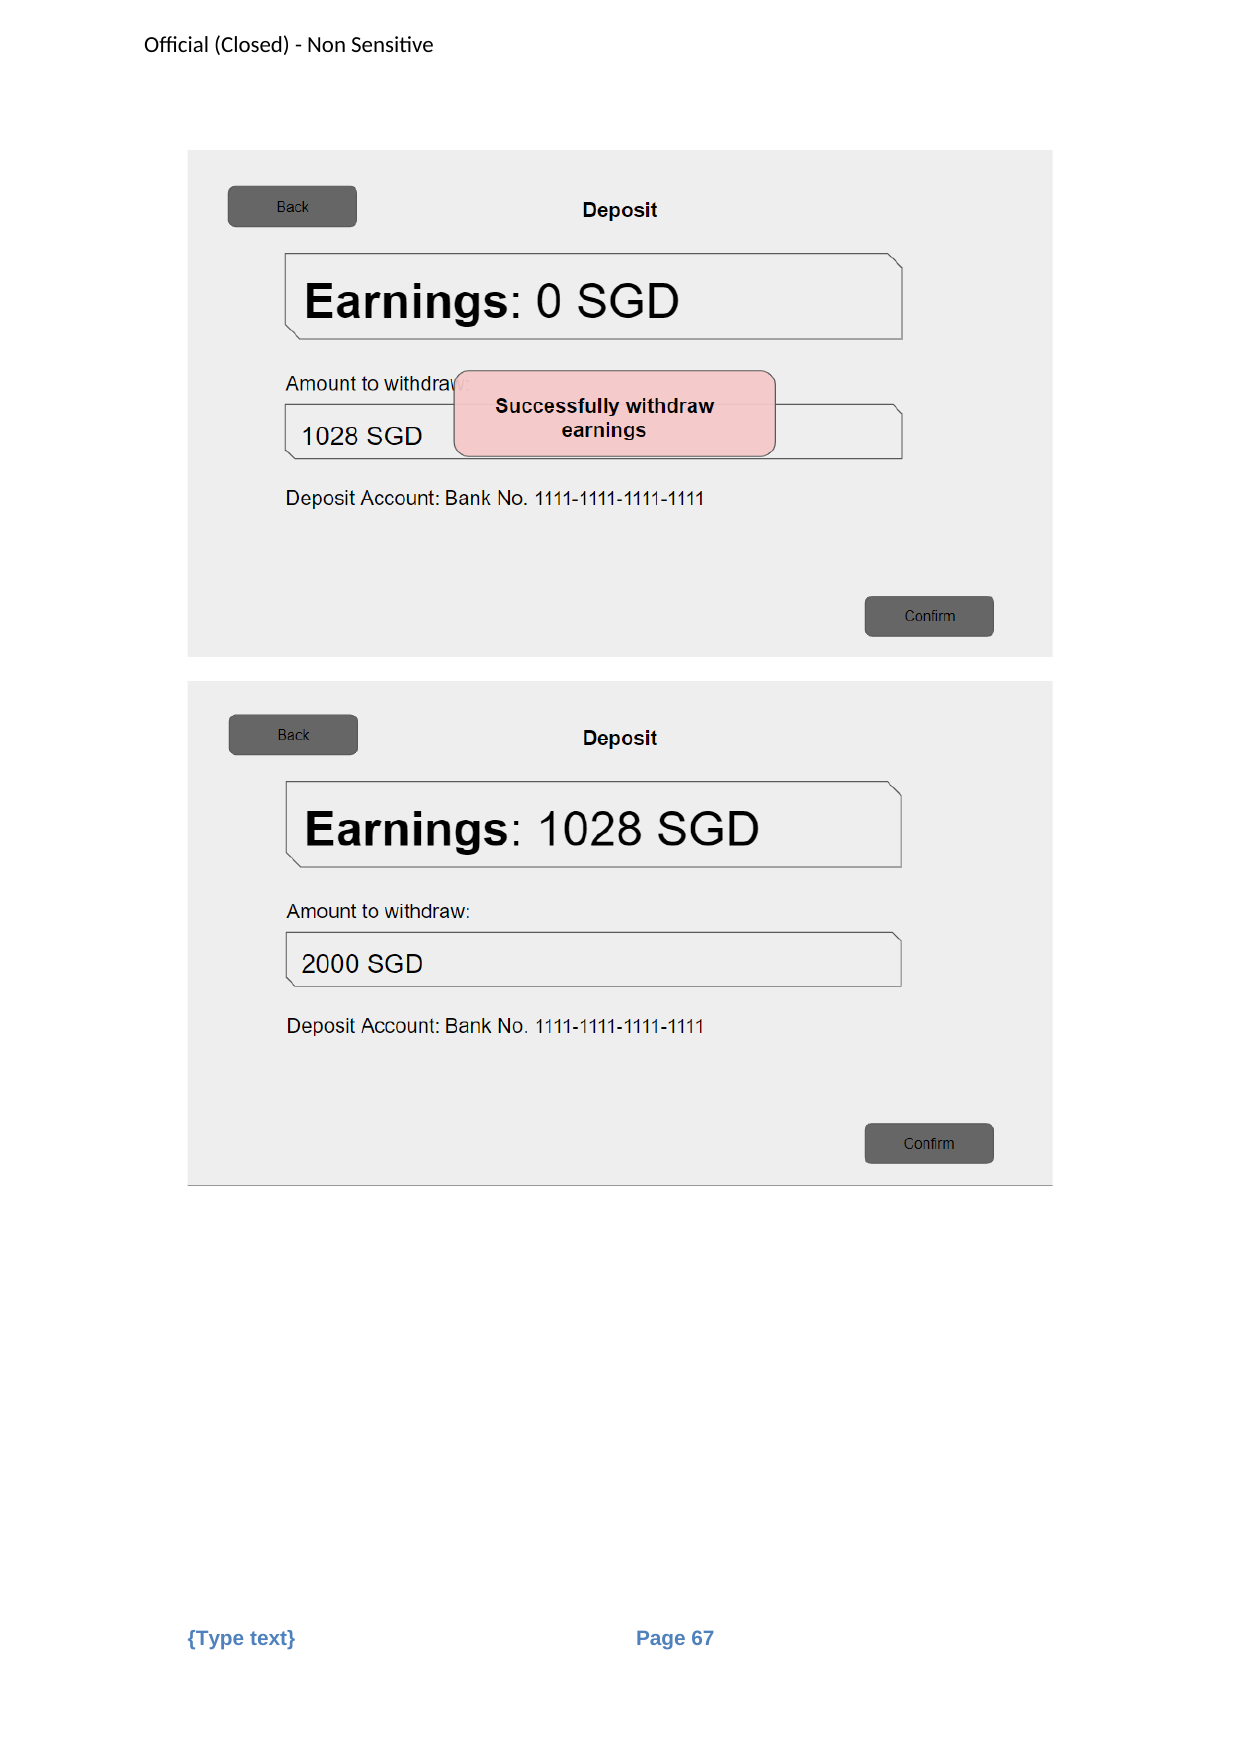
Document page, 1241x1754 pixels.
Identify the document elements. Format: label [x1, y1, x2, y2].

picture [187, 150, 1053, 657]
picture [187, 681, 1053, 1186]
